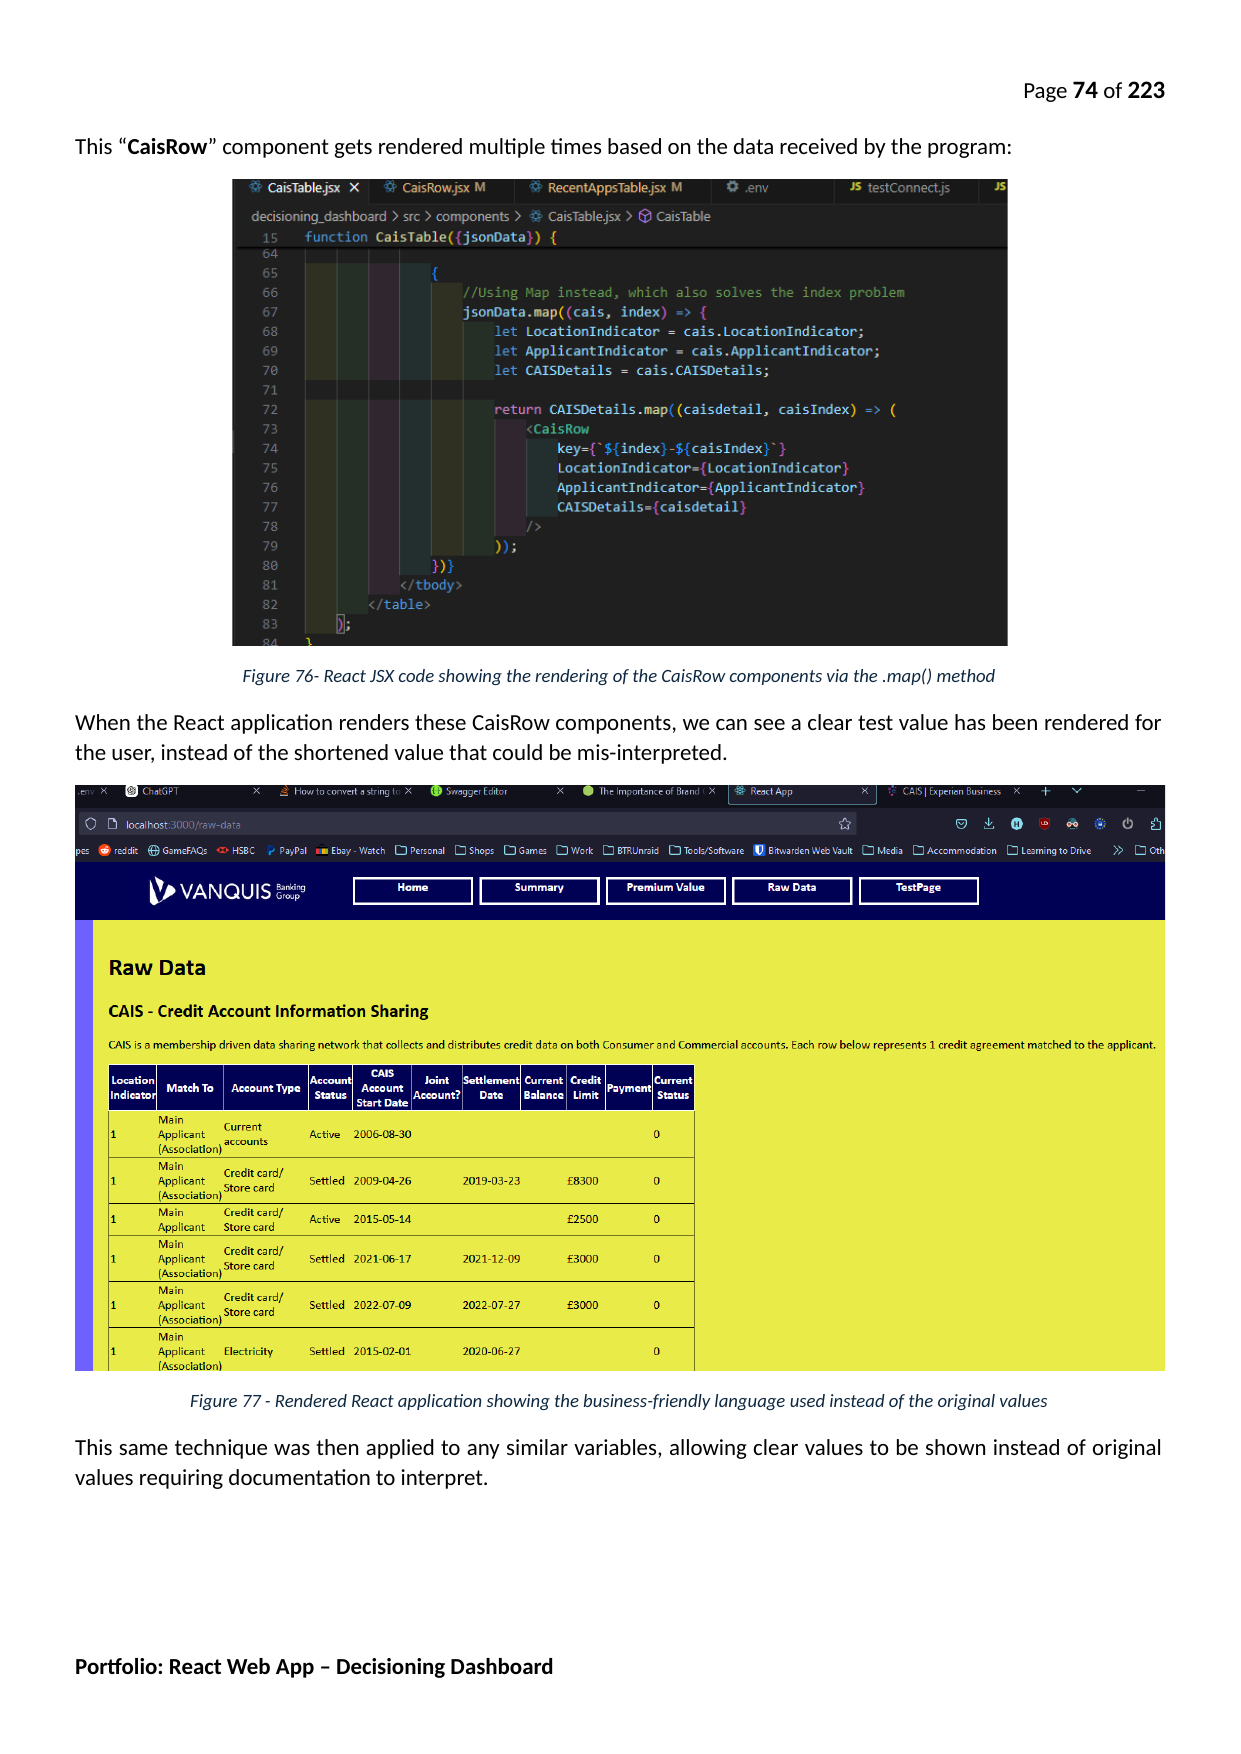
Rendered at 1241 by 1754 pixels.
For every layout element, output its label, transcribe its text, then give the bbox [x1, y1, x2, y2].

text This “CaisRow” component gets rendered multiple times based on the data received by the program: [75, 132, 1165, 160]
text Figure 77 - Rendered React application showing the business-friendly language used instead of the original values [75, 1389, 1165, 1412]
text This same technique was then applied to any similar variables, allowing clear values to be shown instead of original values requiring documentation to interpret. [75, 1433, 1165, 1491]
text When the React application renders these CaisRow components, we can see a clear test value has been rendered for the user, instead of the shortened value that could be mis-interpreted. [75, 708, 1165, 766]
picture [232, 179, 1008, 646]
picture [75, 785, 1166, 1371]
text Figure 76- React JSX code showing the rendering of the CaisRow components via the .map() method [75, 664, 1165, 687]
